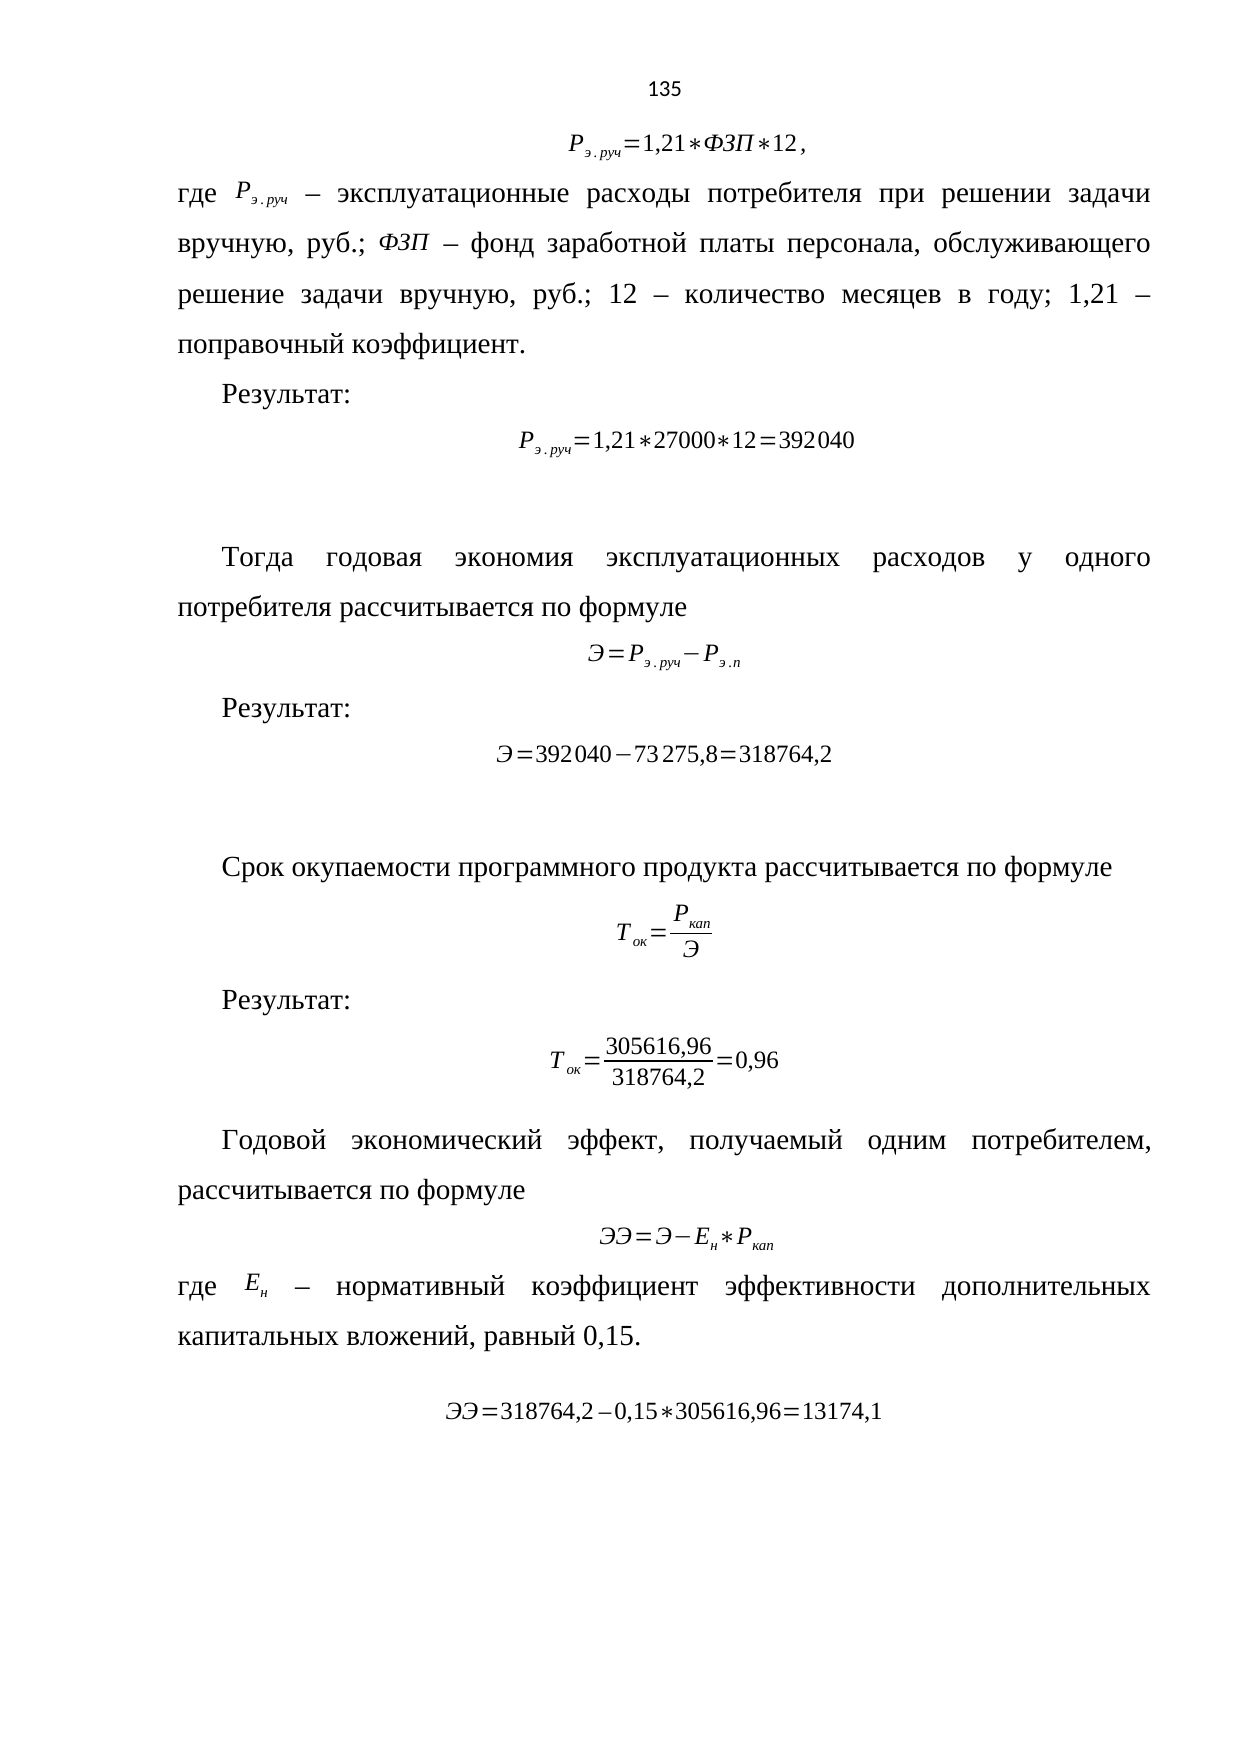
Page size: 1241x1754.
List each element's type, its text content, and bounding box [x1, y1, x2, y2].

text где – нормативный коэффициент эффективности дополнительных капитальных вложений, равный 0,15. [177, 1268, 1152, 1352]
text Срок окупаемости программного продукта рассчитывается по формуле [177, 849, 1152, 883]
text Годовой экономический эффект, получаемый одним потребителем, рассчитывается по формуле [177, 1122, 1152, 1206]
text Результат: [177, 376, 1152, 410]
text где – эксплуатационные расходы потребителя при решении задачи вручную, руб.; – фонд заработной платы персонала, обслуживающего решение задачи вручную, руб.; 12 – количество месяцев в году; 1,21 – поправочный коэффициент. [177, 175, 1152, 359]
text Результат: [177, 982, 1152, 1016]
text Тогда годовая экономия эксплуатационных расходов у одного потребителя рассчитывается по формуле [177, 539, 1152, 623]
text Результат: [177, 690, 1152, 724]
